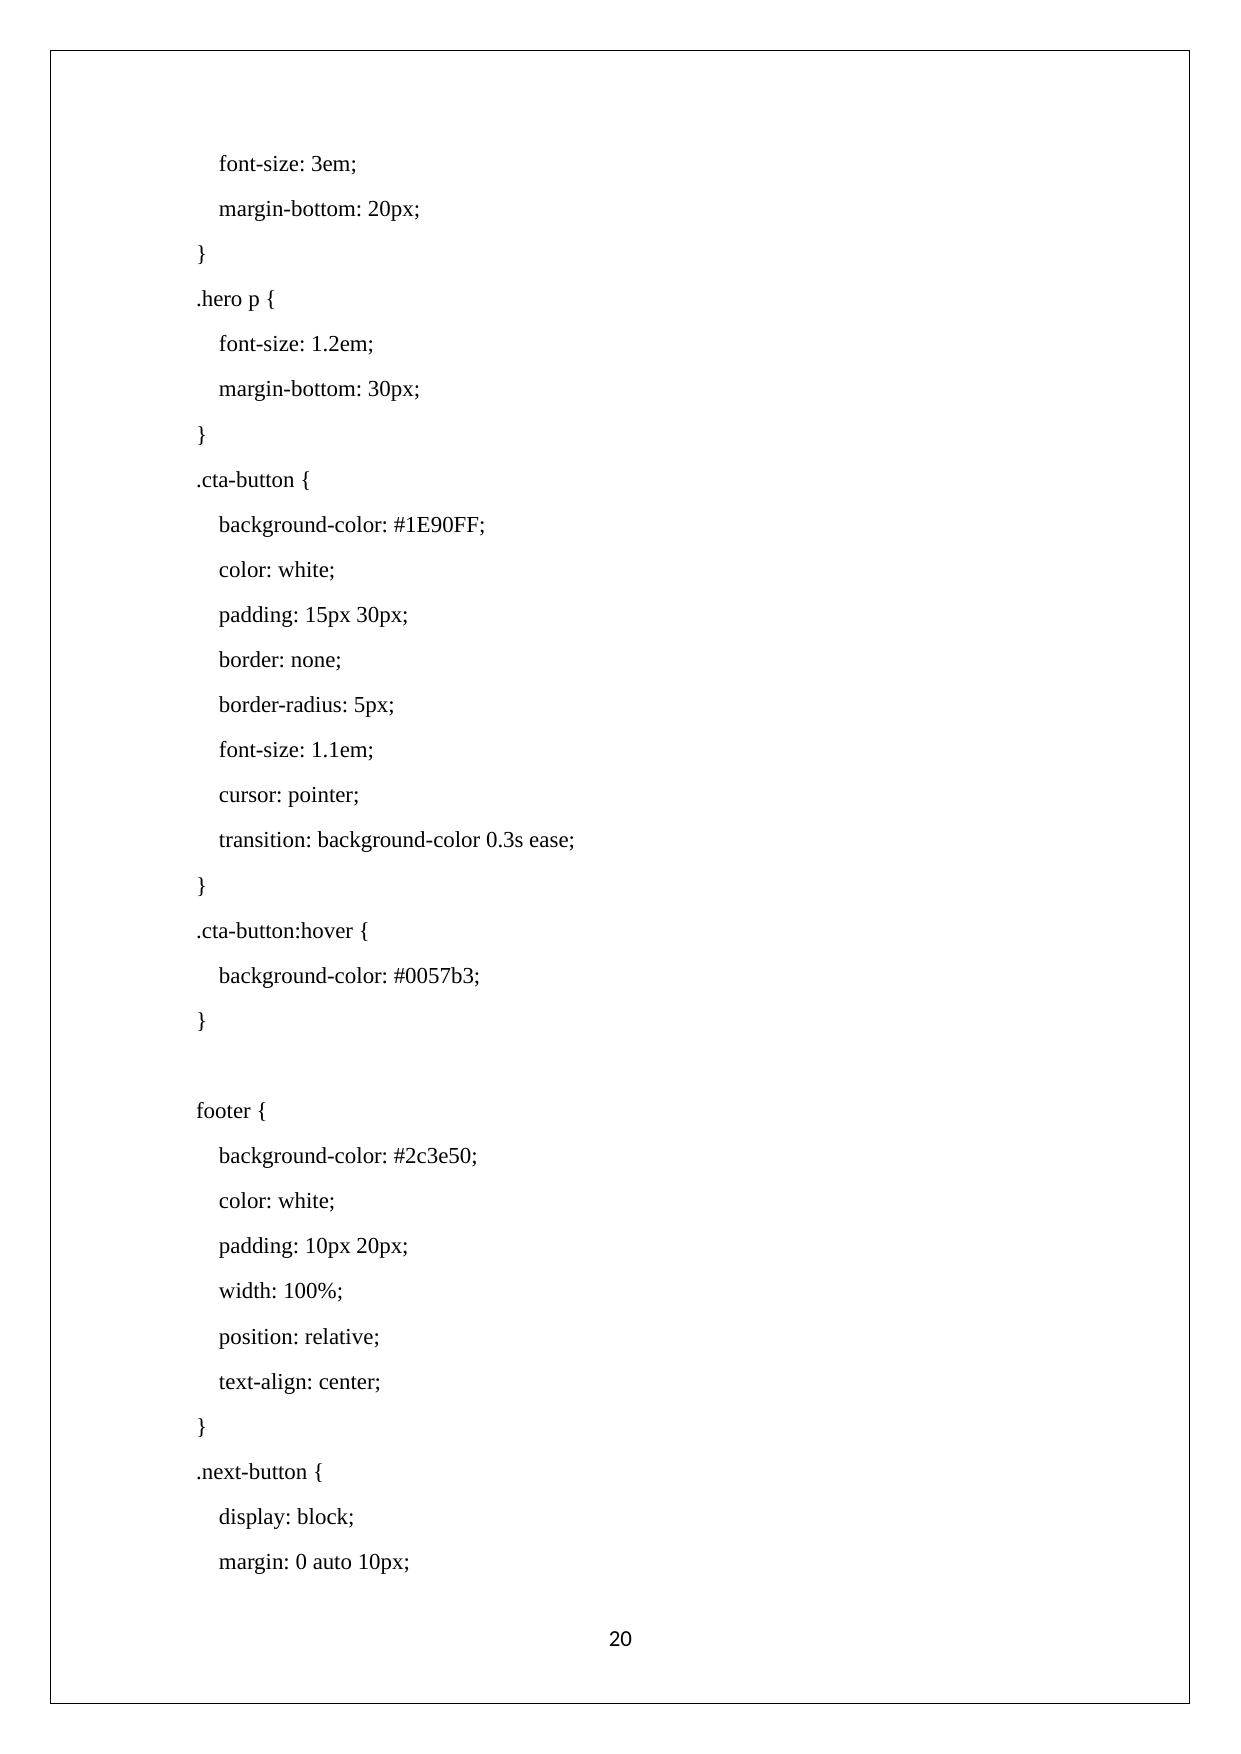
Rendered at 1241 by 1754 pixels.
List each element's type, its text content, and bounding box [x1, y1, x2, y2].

text padding: 15px 30px; [150, 601, 1090, 627]
text background-color: #0057b3; [150, 962, 1090, 988]
text border-radius: 5px; [150, 691, 1090, 718]
text border: none; [150, 646, 1090, 672]
text .cta-button { [150, 466, 1090, 492]
text position: relative; [150, 1323, 1090, 1349]
text cursor: pointer; [150, 781, 1090, 808]
text .hero p { [150, 285, 1090, 312]
text } [150, 421, 1090, 447]
text } [150, 872, 1090, 898]
text transition: background-color 0.3s ease; [150, 827, 1090, 853]
text padding: 10px 20px; [150, 1232, 1090, 1259]
text background-color: #2c3e50; [150, 1142, 1090, 1169]
text margin: 0 auto 10px; [150, 1548, 1090, 1574]
text } [150, 1007, 1090, 1033]
text margin-bottom: 30px; [150, 376, 1090, 402]
text font-size: 3em; [150, 150, 1090, 176]
text font-size: 1.2em; [150, 330, 1090, 357]
text color: white; [150, 556, 1090, 582]
text } [150, 240, 1090, 267]
text text-align: center; [150, 1368, 1090, 1394]
text .next-button { [150, 1458, 1090, 1484]
text } [150, 1413, 1090, 1439]
text display: block; [150, 1503, 1090, 1529]
text color: white; [150, 1187, 1090, 1214]
text footer { [150, 1097, 1090, 1123]
text margin-bottom: 20px; [150, 195, 1090, 221]
text background-color: #1E90FF; [150, 511, 1090, 537]
text font-size: 1.1em; [150, 736, 1090, 763]
text .cta-button:hover { [150, 917, 1090, 943]
text width: 100%; [150, 1278, 1090, 1304]
